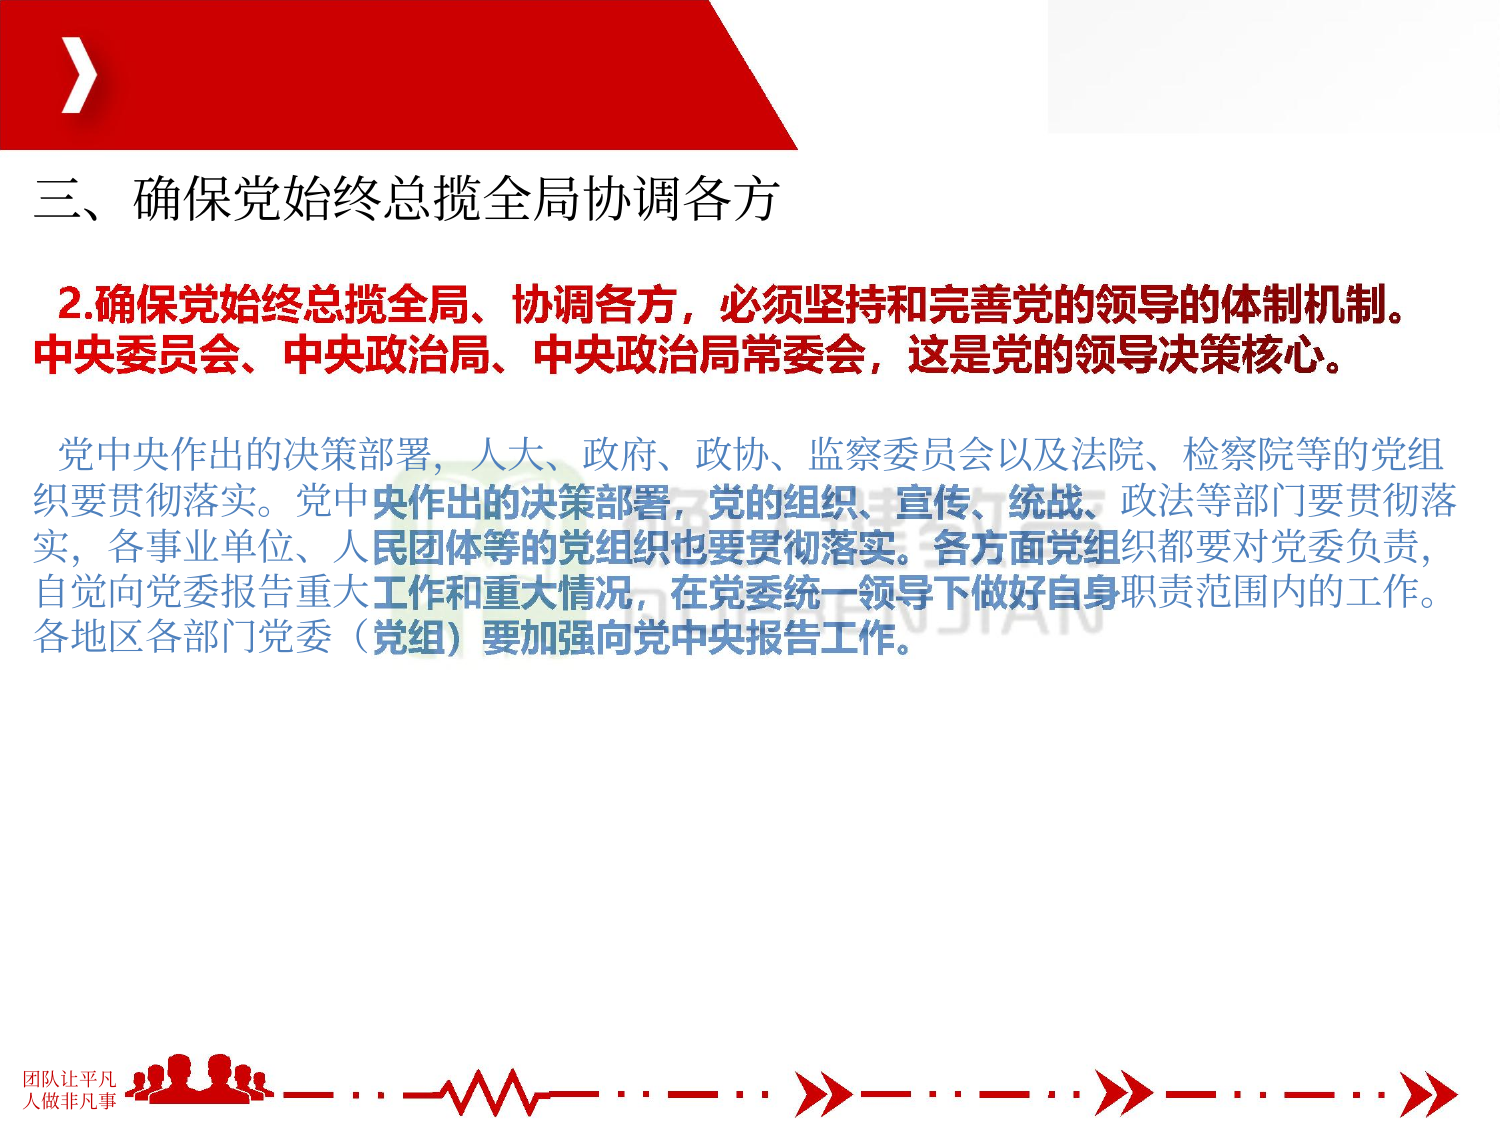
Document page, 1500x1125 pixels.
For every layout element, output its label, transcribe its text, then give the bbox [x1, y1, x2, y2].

text 三、确保党始终总揽全局协调各方 [33, 164, 808, 230]
text 织要贯彻落实。党中 [33, 475, 395, 525]
text 职责范围内的工作。 [1120, 570, 1483, 615]
picture [0, 0, 1500, 1125]
text 党中央作出的决策部署，人大、政府、政协、监察委员会以及法院、检察院等的党组 [57, 429, 1470, 479]
text 人做非凡事 [23, 1094, 142, 1113]
text 政法等部门要贯彻落 [1120, 475, 1483, 525]
text 实，各事业单位、人 [33, 525, 395, 570]
text 各地区各部门党委（ [33, 615, 395, 660]
text 团队让平凡 [23, 1071, 142, 1090]
text 自觉向党委报告重大 [33, 570, 395, 615]
text 织都要对党委负责， [1120, 525, 1483, 570]
